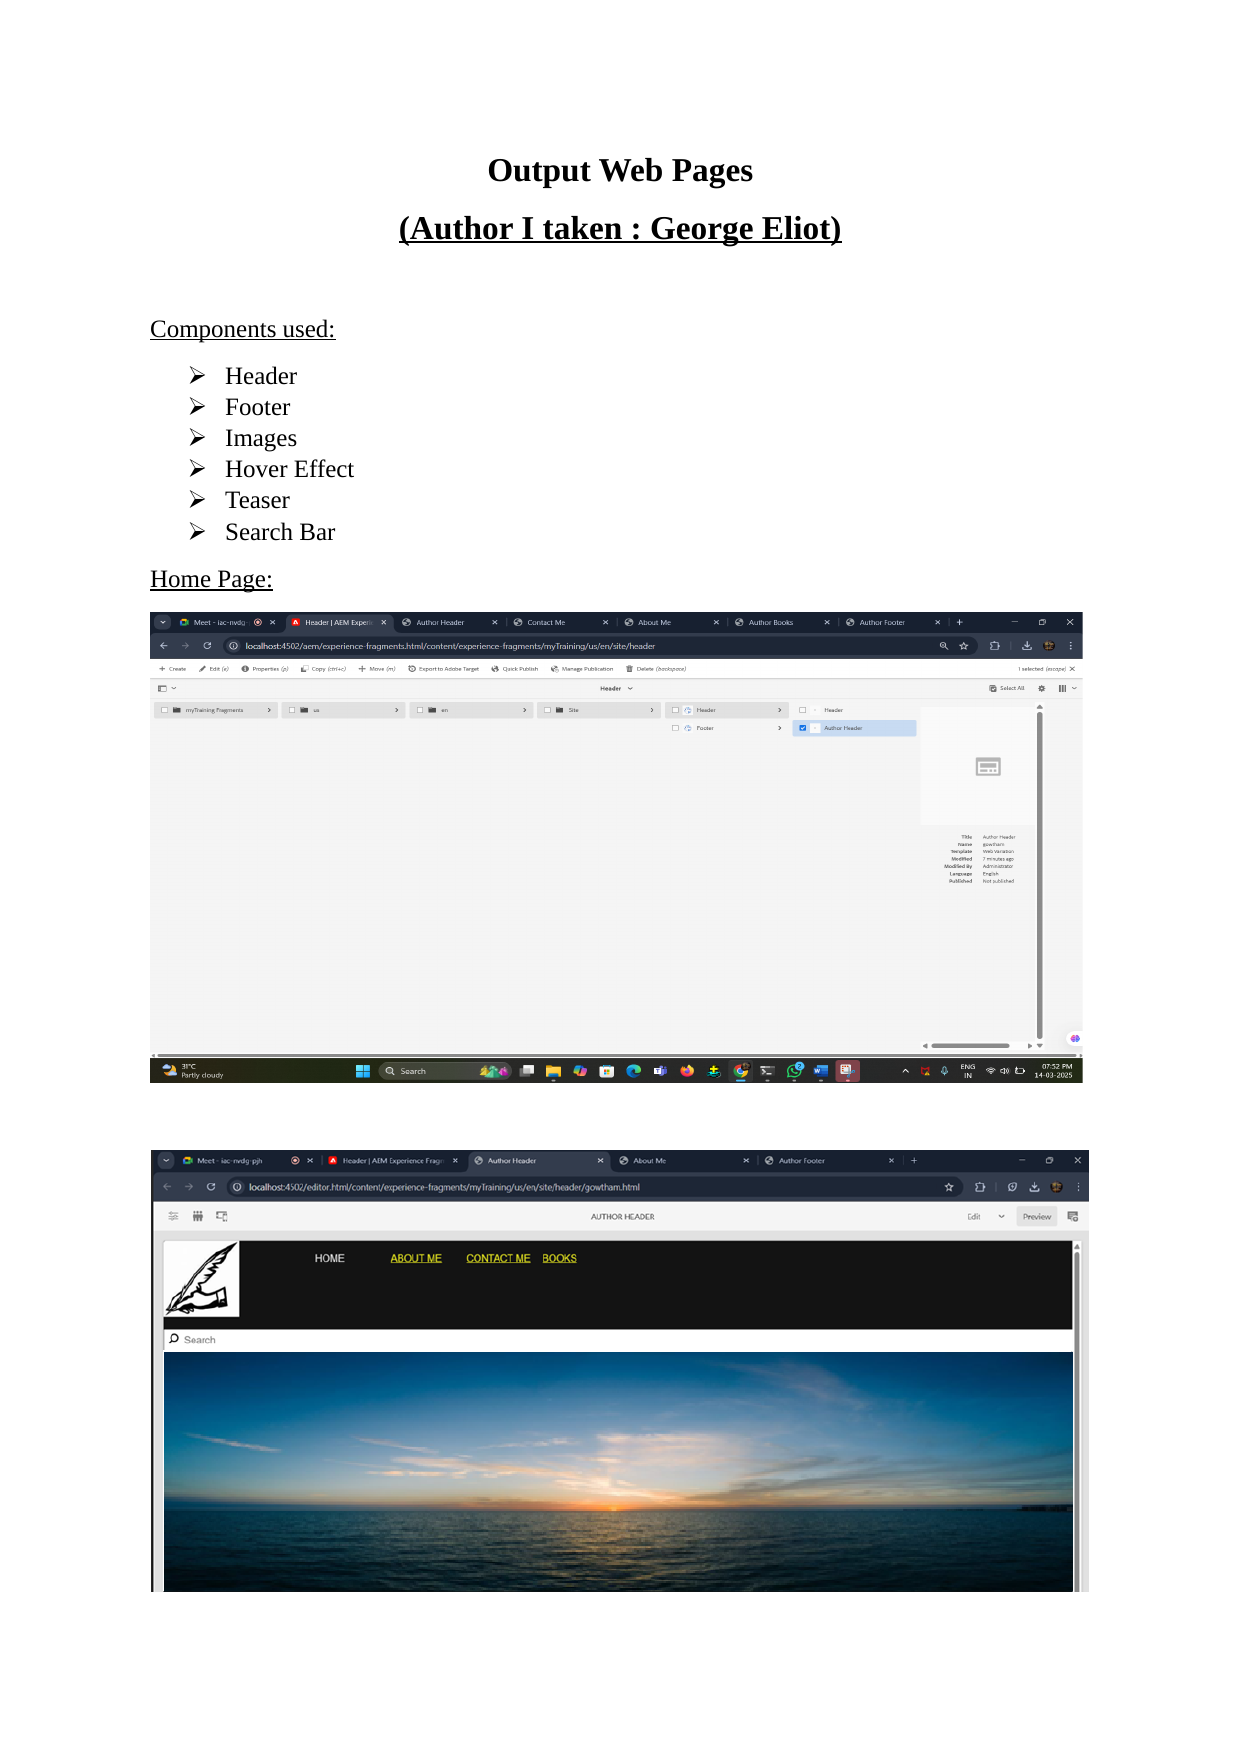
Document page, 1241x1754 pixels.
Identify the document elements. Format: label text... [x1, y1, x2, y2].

list Images [187, 423, 1090, 452]
picture [150, 612, 1083, 1083]
list Footer [187, 392, 1090, 421]
list Hover Effect [187, 454, 1090, 483]
text (Author I taken : George Eliot) [150, 208, 1090, 246]
text Components used: [150, 314, 1090, 342]
text Output Web Pages [150, 150, 1090, 188]
list Header [187, 361, 1090, 390]
list Search Bar [187, 517, 1090, 545]
list Teaser [187, 486, 1090, 514]
picture [150, 1149, 1089, 1592]
text Home Page: [150, 564, 1090, 593]
